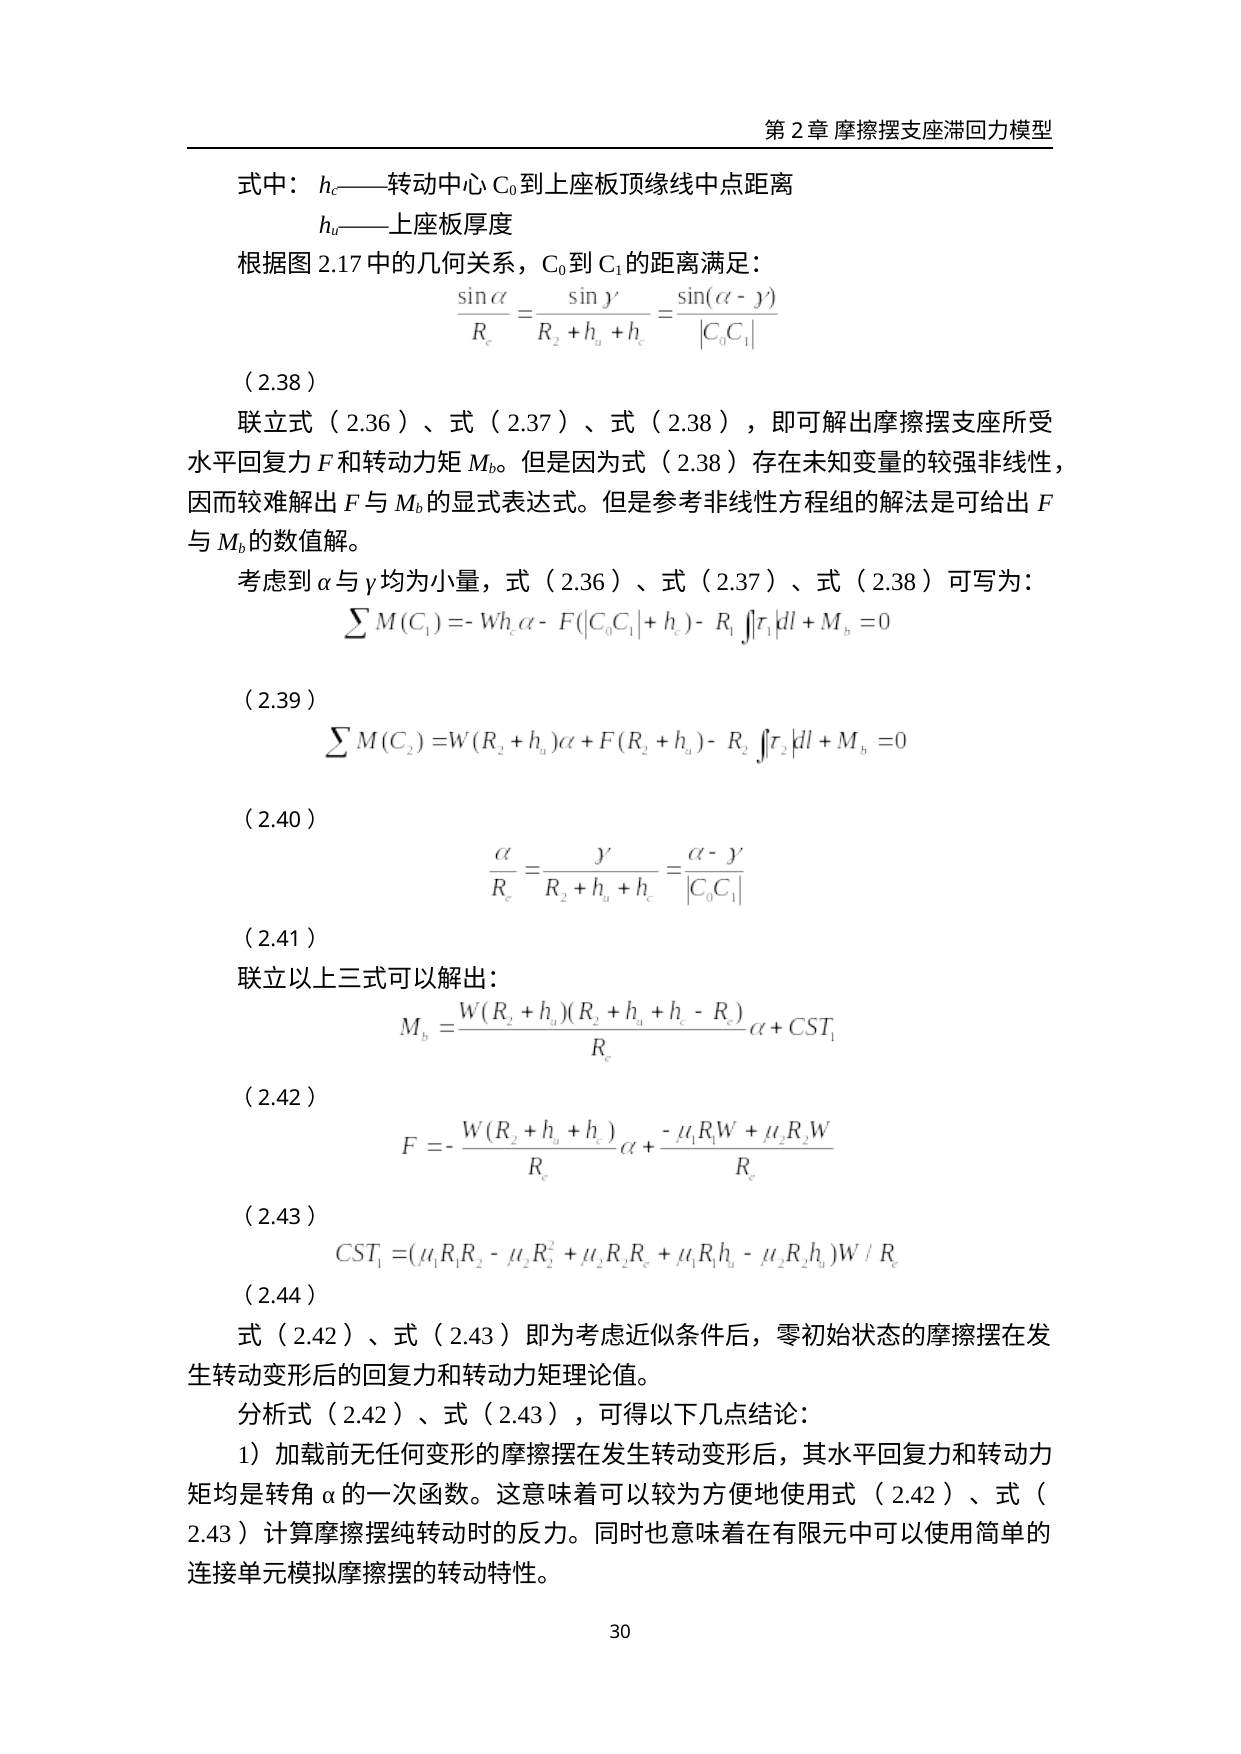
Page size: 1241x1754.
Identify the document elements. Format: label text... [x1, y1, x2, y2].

text 联立以上三式可以解出： [187, 957, 1053, 996]
text 式（ 2.42 ）、式（ 2.43 ）即为考虑近似条件后，零初始状态的摩擦摆在发生转动变形后的回复力和转动力矩理论值。 [187, 1314, 1053, 1393]
text 式中： hc——转动中心C0到上座板顶缘线中点距离 [187, 163, 1053, 203]
text 考虑到α与γ均为小量，式（ 2.36 ）、式（ 2.37 ）、式（ 2.38 ）可写为： [187, 560, 1053, 599]
text （ 2.44 ） [187, 1274, 1053, 1314]
text hu——上座板厚度 [187, 203, 1053, 242]
text （ 2.40 ） [187, 798, 1053, 838]
text （ 2.38 ） [187, 361, 1053, 401]
text （ 2.42 ） [187, 1076, 1053, 1115]
text 1）加载前无任何变形的摩擦摆在发生转动变形后，其水平回复力和转动力矩均是转角α的一次函数。这意味着可以较为方便地使用式（ 2.42 ）、式（ 2.43 ）计算摩擦摆纯转动时的反力。同时也意味着在有限元中可以使用简单的连接单元模拟摩擦摆的转动特性。 [187, 1433, 1053, 1592]
text （ 2.43 ） [187, 1195, 1053, 1234]
text （ 2.39 ） [187, 679, 1053, 718]
text 联立式（ 2.36 ）、式（ 2.37 ）、式（ 2.38 ），即可解出摩擦摆支座所受水平回复力F和转动力矩Mb。但是因为式（ 2.38 ）存在未知变量的较强非线性，因而较难解出F与Mb的显式表达式。但是参考非线性方程组的解法是可给出F与Mb的数值解。 [187, 401, 1053, 560]
text 分析式（ 2.42 ）、式（ 2.43 ），可得以下几点结论： [187, 1393, 1053, 1433]
text （ 2.41 ） [187, 917, 1053, 957]
